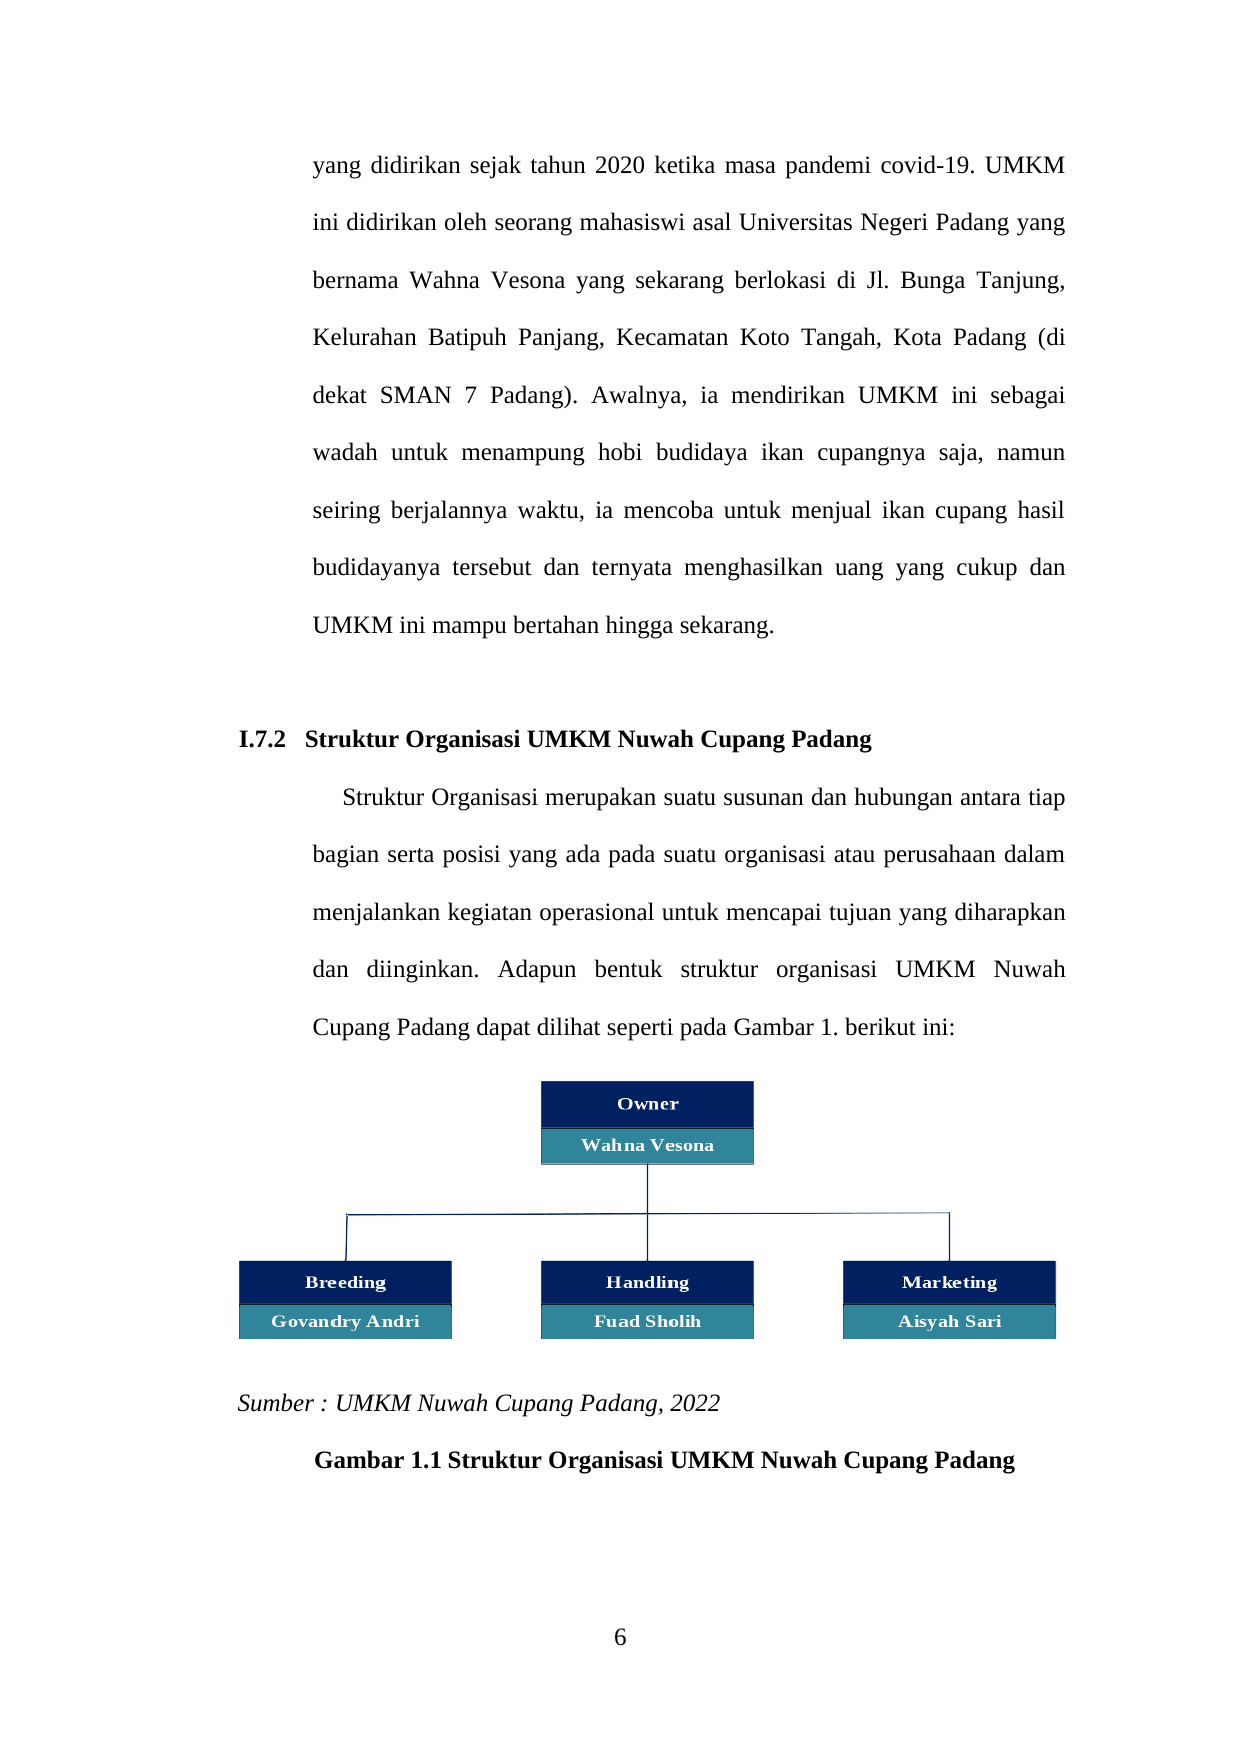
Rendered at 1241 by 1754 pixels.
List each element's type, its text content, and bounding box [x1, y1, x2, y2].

text Gambar 1.1 Struktur Organisasi UMKM Nuwah Cupang Padang [239, 1445, 1090, 1474]
list Struktur Organisasi merupakan suatu susunan dan hubungan antara tiap bagian serta posisi yang ada pada suatu organisasi atau perusahaan dalam menjalankan kegiatan operasional untuk mencapai tujuan yang diharapkan dan diinginkan. Adapun bentuk struktur organisasi UMKM Nuwah Cupang Padang dapat dilihat seperti pada Gambar 1.1 berikut ini: [312, 782, 1066, 1041]
subtitle Struktur Organisasi UMKM Nuwah Cupang Padang [239, 724, 1090, 753]
list yang didirikan sejak tahun 2020 ketika masa pandemi covid-19. UMKM ini didirikan oleh seorang mahasiswi asal Universitas Negeri Padang yang bernama Wahna Vesona yang sekarang berlokasi di Jl. Bunga Tanjung, Kelurahan Batipuh Panjang, Kecamatan Koto Tangah, Kota Padang (di dekat SMAN 7 Padang). Awalnya, ia mendirikan UMKM ini sebagai wadah untuk menampung hobi budidaya ikan cupangnya saja, namun seiring berjalannya waktu, ia mencoba untuk menjual ikan cupang hasil budidayanya tersebut dan ternyata menghasilkan uang yang cukup dan UMKM ini mampu bertahan hingga sekarang. [312, 150, 1066, 639]
text Sumber : UMKM Nuwah Cupang Padang, 2022 [150, 1388, 1066, 1417]
